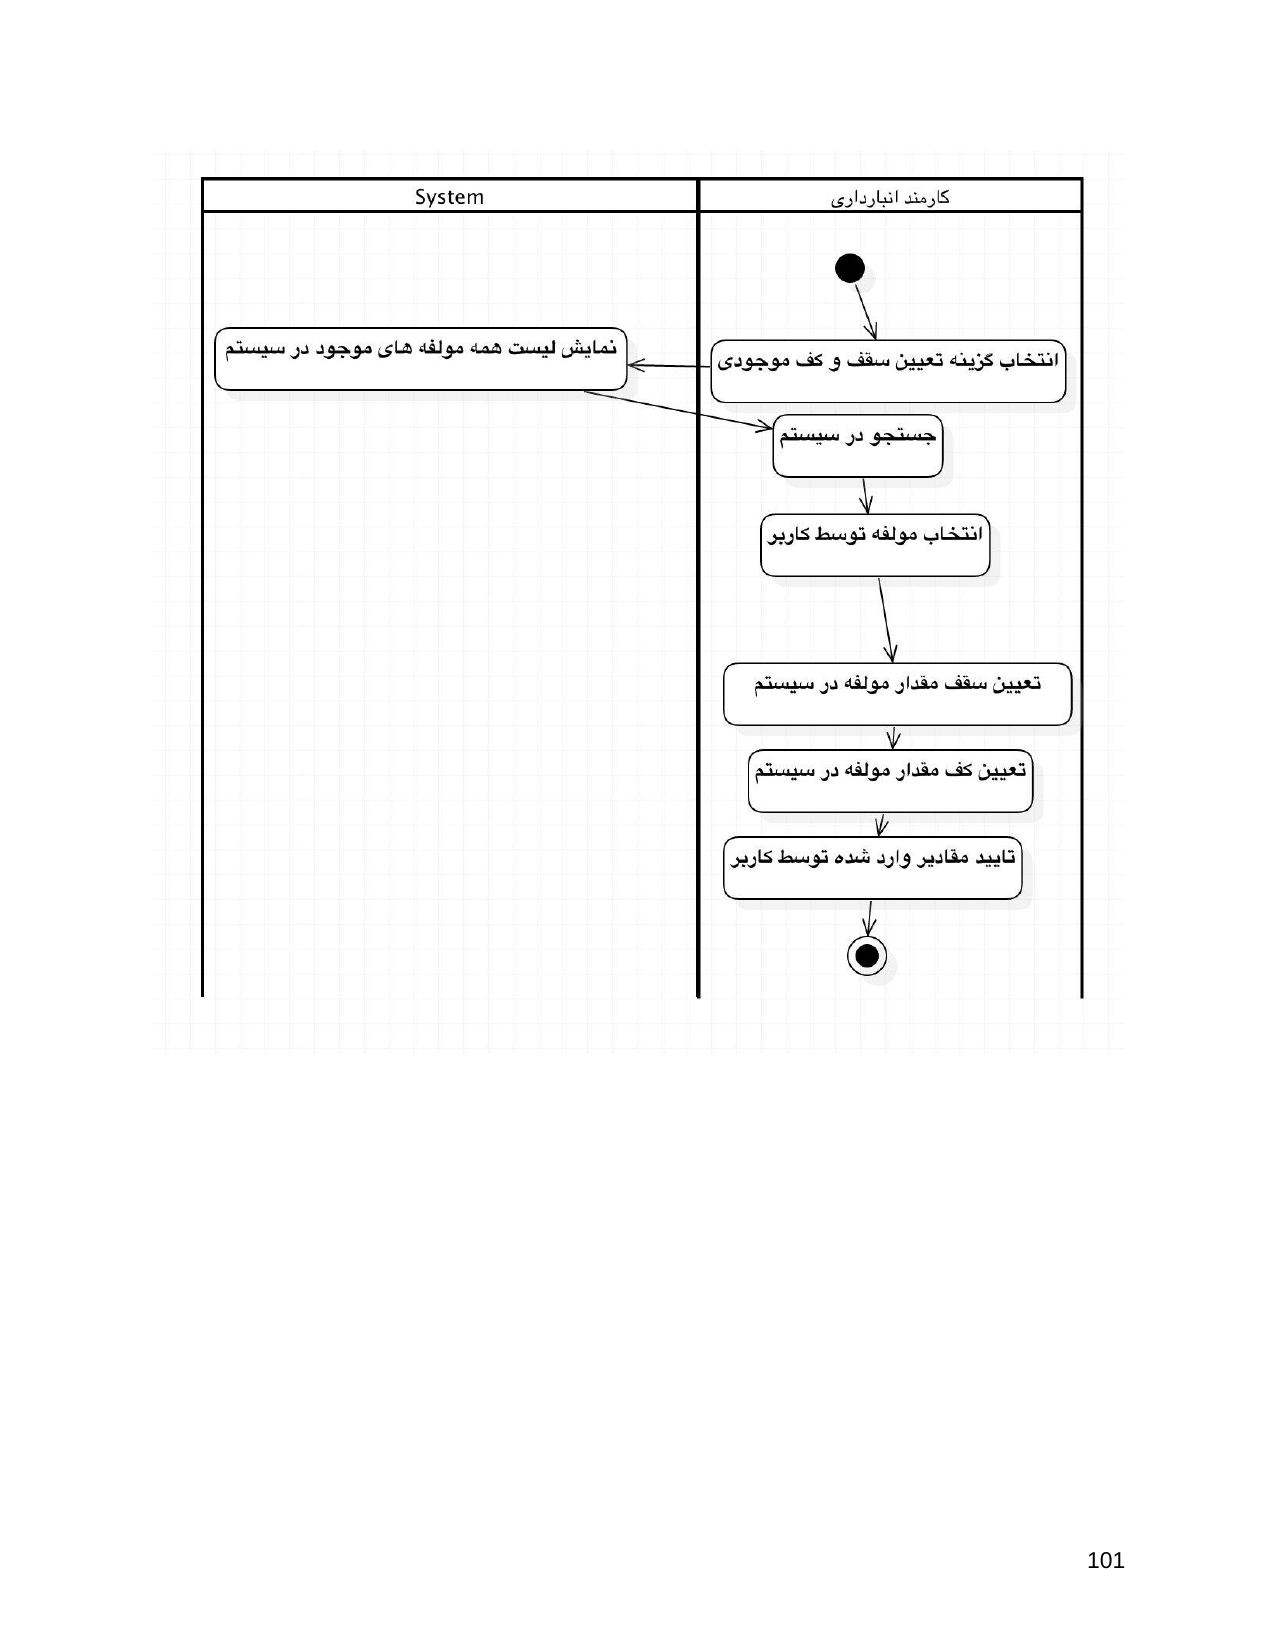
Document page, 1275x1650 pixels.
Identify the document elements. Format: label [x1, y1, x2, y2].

picture [151, 150, 1125, 1054]
